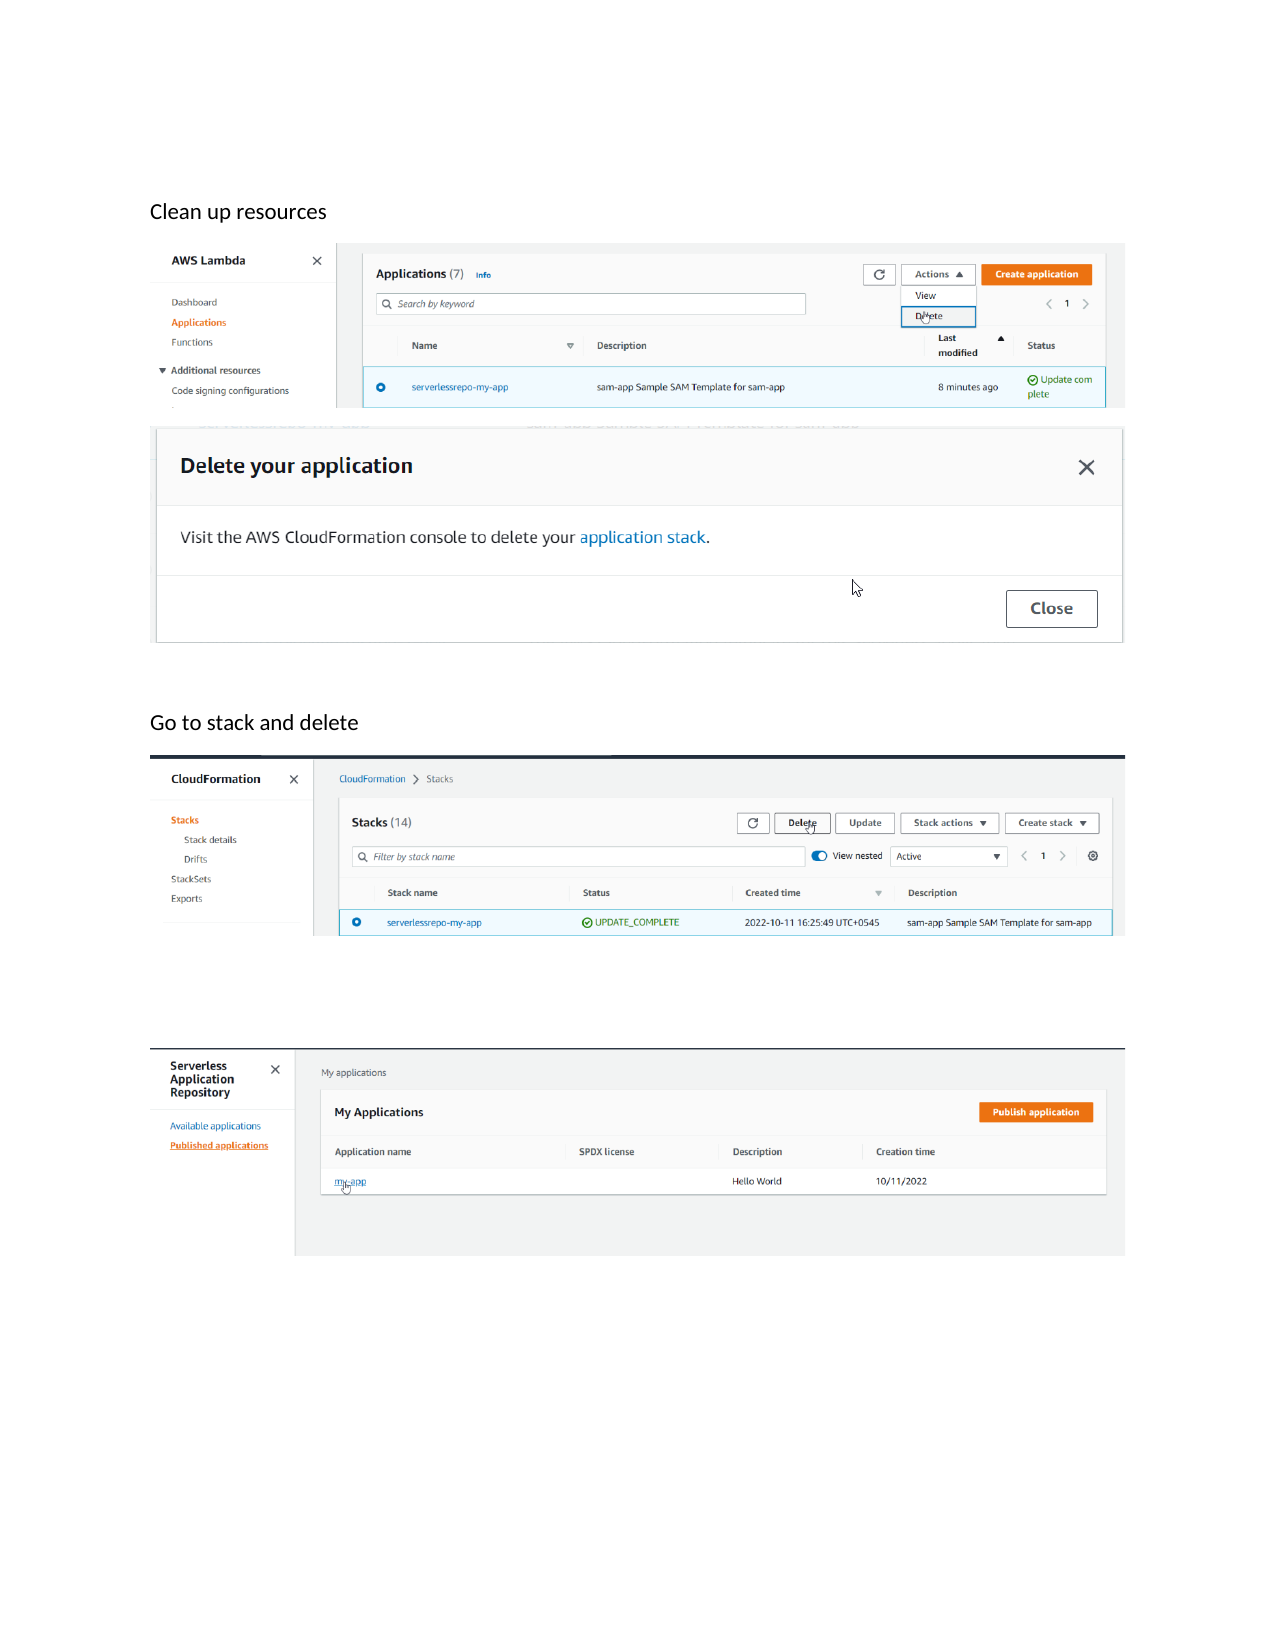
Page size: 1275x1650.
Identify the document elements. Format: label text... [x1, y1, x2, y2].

picture [150, 755, 1125, 936]
text Clean up resources [150, 197, 1125, 225]
text Go to stack and delete [150, 708, 1125, 736]
picture [150, 1048, 1125, 1256]
picture [150, 243, 1125, 408]
picture [150, 426, 1125, 643]
